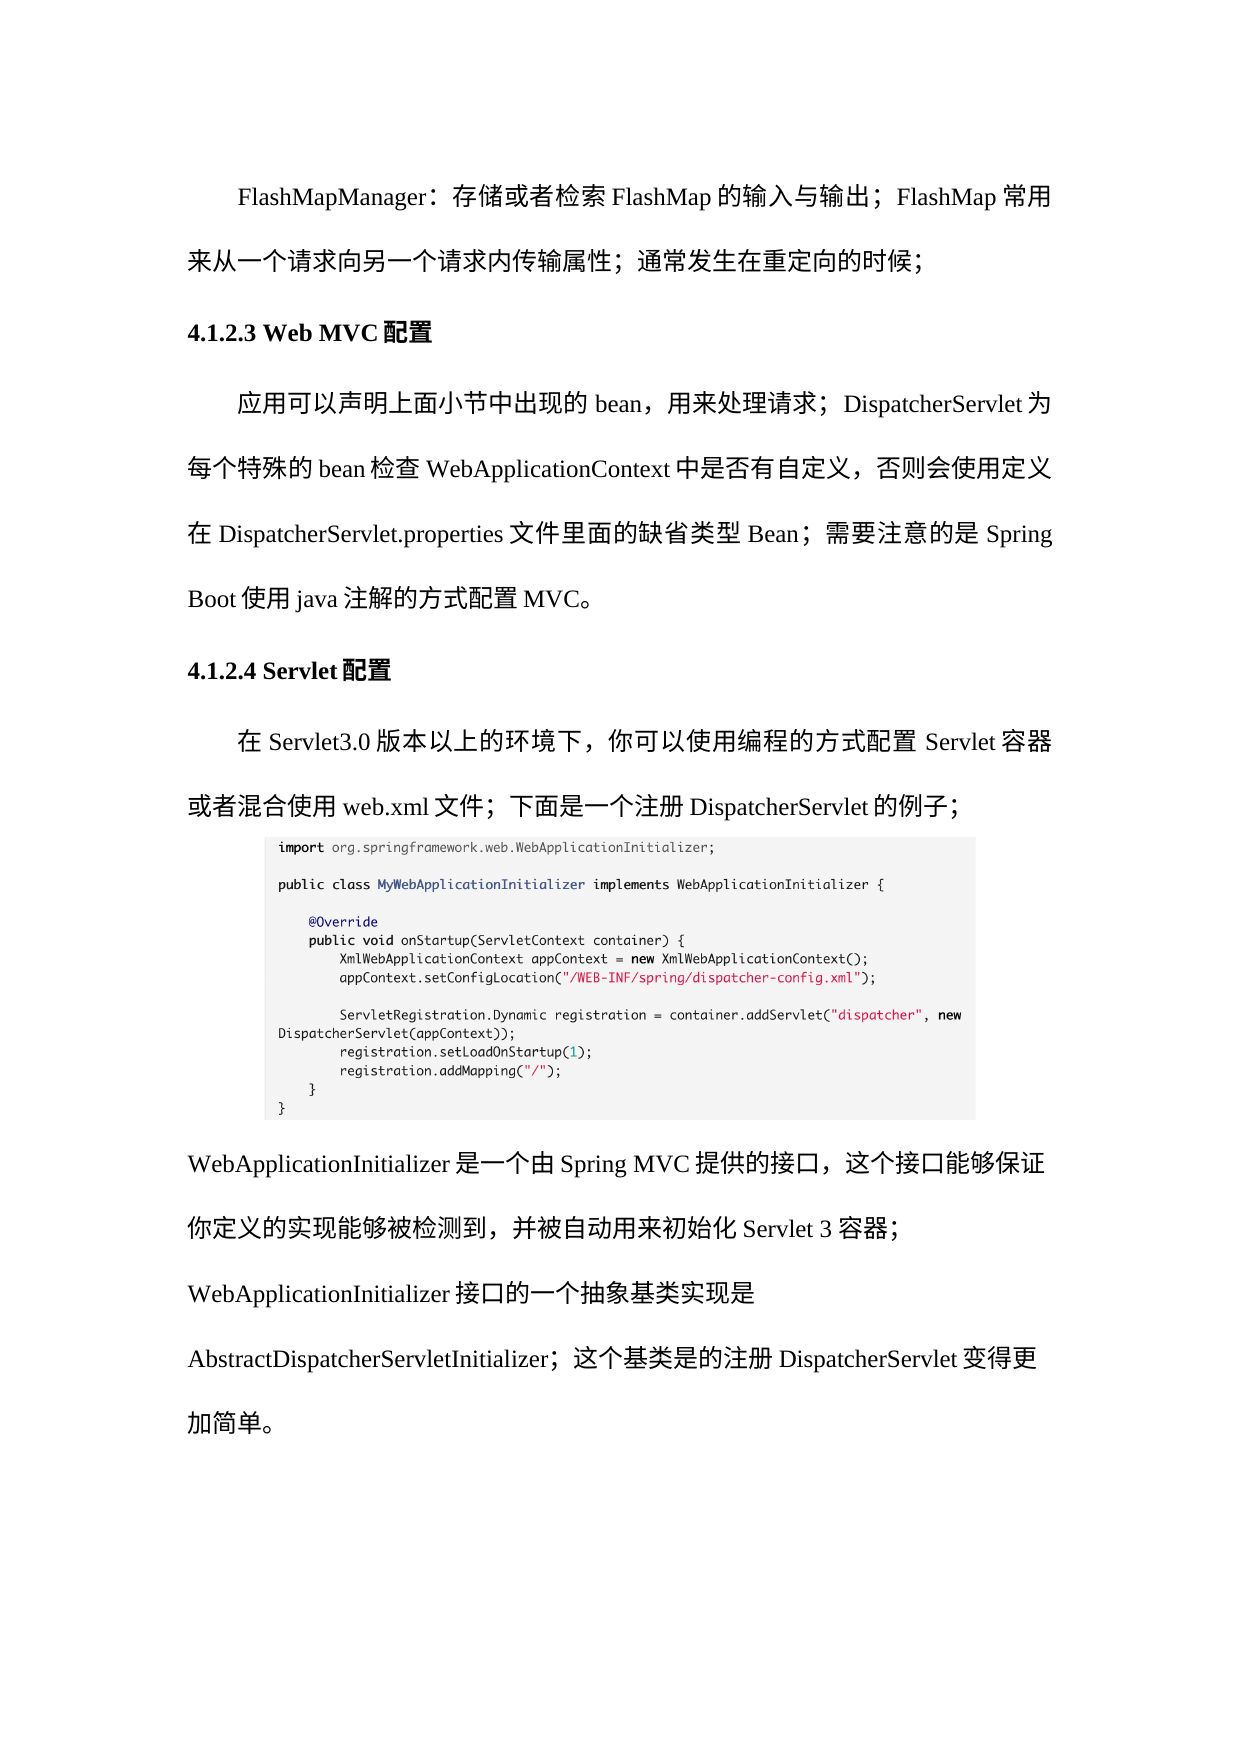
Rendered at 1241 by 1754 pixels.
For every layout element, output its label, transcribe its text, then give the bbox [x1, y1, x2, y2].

text 应用可以声明上面小节中出现的bean，用来处理请求；DispatcherServlet为每个特殊的bean检查WebApplicationContext中是否有自定义，否则会使用定义在DispatcherServlet.properties文件里面的缺省类型Bean；需要注意的是Spring Boot使用java注解的方式配置MVC。 [187, 369, 1053, 629]
subtitle 4.1.2.4 Servlet配置 [187, 636, 1053, 701]
subtitle 4.1.2.3 Web MVC配置 [187, 298, 1053, 363]
picture [264, 837, 976, 1120]
text WebApplicationInitializer是一个由Spring MVC提供的接口，这个接口能够保证你定义的实现能够被检测到，并被自动用来初始化Servlet 3 容器；WebApplicationInitializer接口的一个抽象基类实现是AbstractDispatcherServletInitializer；这个基类是的注册DispatcherServlet变得更加简单。 [187, 1129, 1053, 1454]
text 在Servlet3.0版本以上的环境下，你可以使用编程的方式配置Servlet容器或者混合使用web.xml文件；下面是一个注册DispatcherServlet的例子； [187, 707, 1053, 837]
text FlashMapManager：存储或者检索FlashMap的输入与输出；FlashMap常用来从一个请求向另一个请求内传输属性；通常发生在重定向的时候； [187, 162, 1053, 292]
